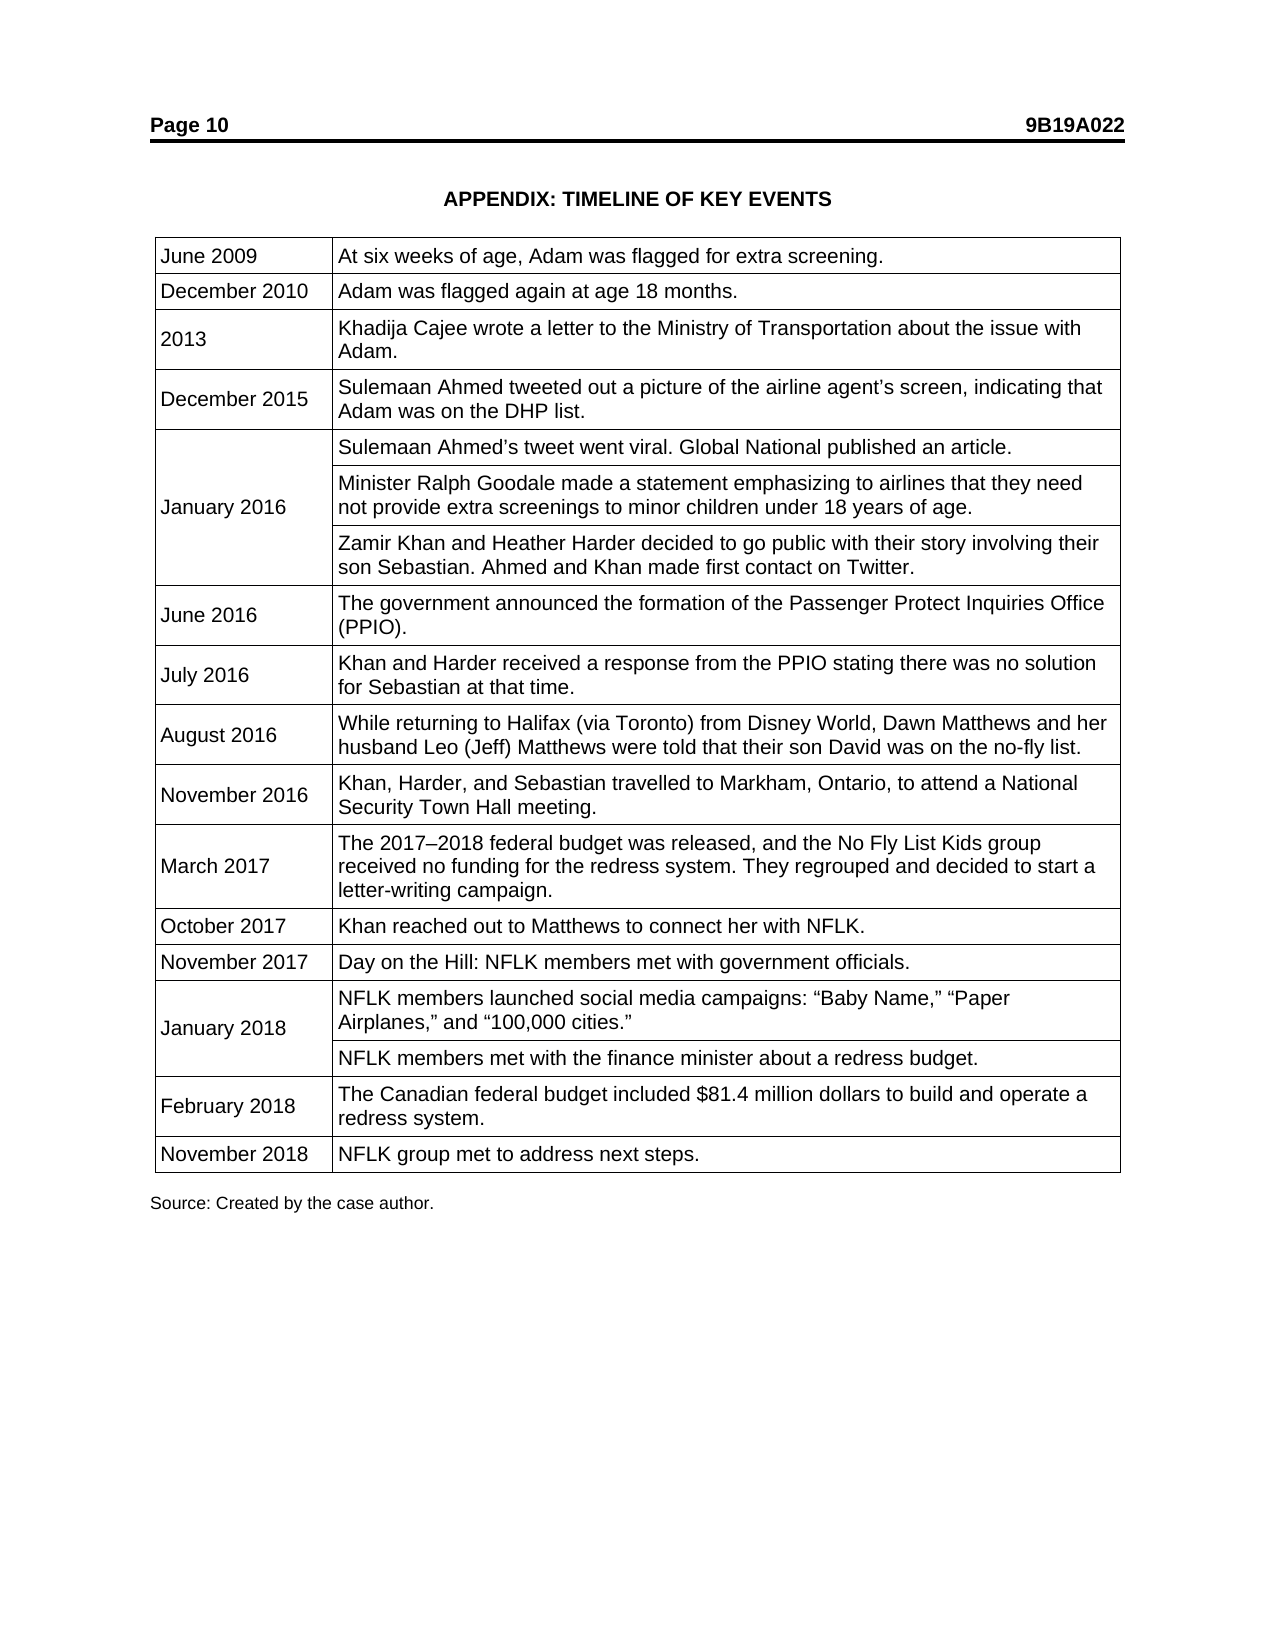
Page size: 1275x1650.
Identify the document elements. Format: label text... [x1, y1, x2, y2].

table_cell November 2017 [156, 945, 332, 980]
table_cell November 2016 [156, 765, 332, 824]
table_cell November 2018 [156, 1137, 332, 1172]
table_cell Day on the Hill: NFLK members met with government officials. [333, 945, 1120, 980]
table_cell NFLK members met with the finance minister about a redress budget. [333, 1041, 1120, 1076]
table_cell Khan and Harder received a response from the PPIO stating there was no solution for Sebastian at that time. [333, 646, 1120, 704]
table_cell August 2016 [156, 705, 332, 764]
table_cell Khan reached out to Matthews to connect her with NFLK. [333, 909, 1120, 944]
table_header At six weeks of age, Adam was flagged for extra screening. [333, 238, 1120, 273]
table_header June 2009 [156, 238, 332, 273]
table_cell Adam was flagged again at age 18 months. [333, 274, 1120, 309]
table_cell 2013 [156, 310, 332, 369]
table_cell February 2018 [156, 1077, 332, 1136]
table_cell NFLK members launched social media campaigns: “Baby Name,” “Paper Airplanes,” and “100,000 cities.” [333, 981, 1120, 1040]
table_cell Sulemaan Ahmed’s tweet went viral. Global National published an article. [333, 430, 1120, 465]
table_cell Zamir Khan and Heather Harder decided to go public with their story involving their son Sebastian. Ahmed and Khan made first contact on Twitter. [333, 526, 1120, 584]
table_cell October 2017 [156, 909, 332, 944]
table_cell July 2016 [156, 646, 332, 704]
table_cell The 2017–2018 federal budget was released, and the No Fly List Kids group received no funding for the redress system. They regrouped and decided to start a letter-writing campaign. [333, 825, 1120, 908]
table_cell Sulemaan Ahmed tweeted out a picture of the airline agent’s screen, indicating that Adam was on the DHP list. [333, 370, 1120, 429]
table_cell Khan, Harder, and Sebastian travelled to Markham, Ontario, to attend a National Security Town Hall meeting. [333, 765, 1120, 824]
table_cell January 2018 [156, 981, 332, 1076]
text Source: Created by the case author. [150, 1192, 1125, 1213]
table_cell The Canadian federal budget included $81.4 million dollars to build and operate a redress system. [333, 1077, 1120, 1136]
table_cell June 2016 [156, 586, 332, 644]
table_cell The government announced the formation of the Passenger Protect Inquiries Office (PPIO). [333, 586, 1120, 644]
table_cell NFLK group met to address next steps. [333, 1137, 1120, 1172]
table_cell March 2017 [156, 825, 332, 908]
table_cell December 2010 [156, 274, 332, 309]
text Appendix: Timeline of Key Events [150, 186, 1125, 210]
table_cell Minister Ralph Goodale made a statement emphasizing to airlines that they need not provide extra screenings to minor children under 18 years of age. [333, 466, 1120, 525]
table_cell While returning to Halifax (via Toronto) from Disney World, Dawn Matthews and her husband Leo (Jeff) Matthews were told that their son David was on the no-fly list. [333, 705, 1120, 764]
table_cell Khadija Cajee wrote a letter to the Ministry of Transportation about the issue with Adam. [333, 310, 1120, 369]
table_cell January 2016 [156, 430, 332, 584]
table_cell December 2015 [156, 370, 332, 429]
